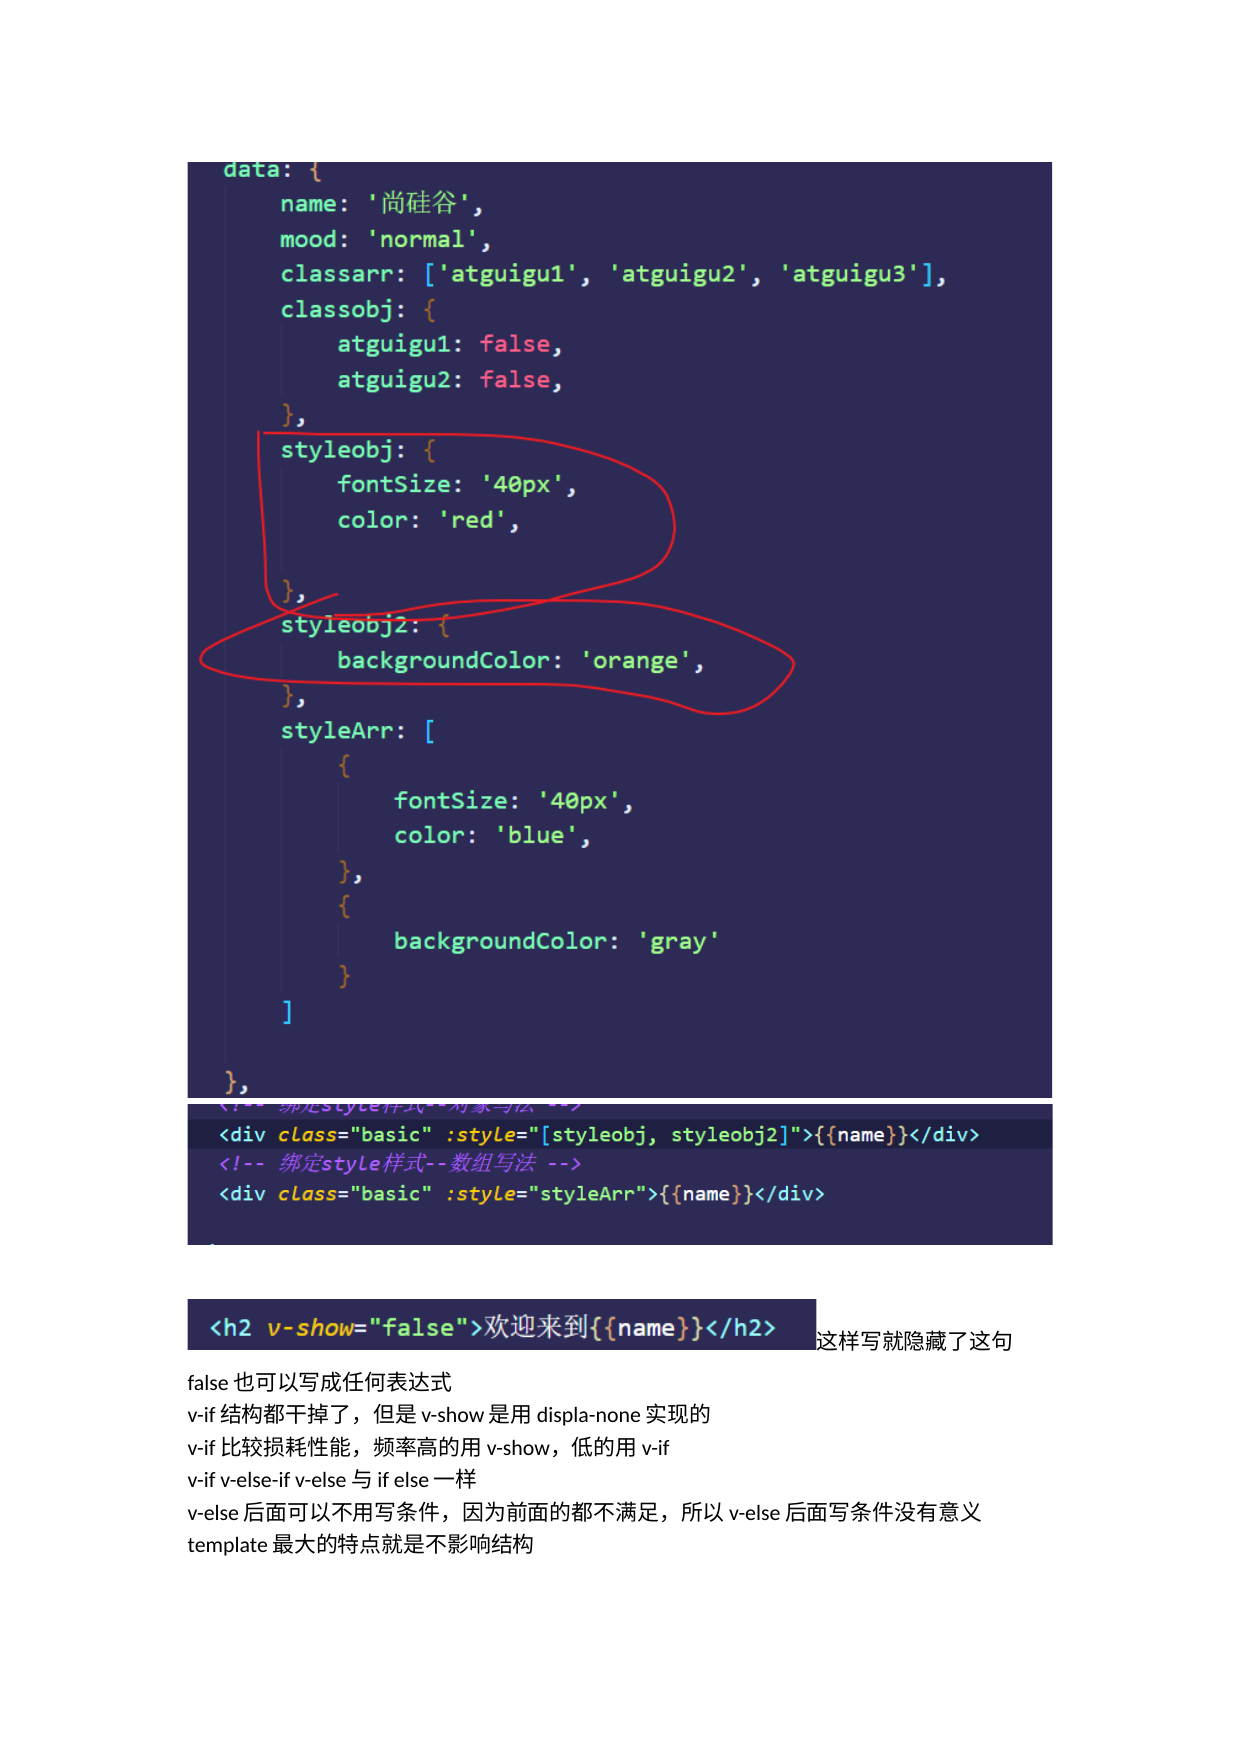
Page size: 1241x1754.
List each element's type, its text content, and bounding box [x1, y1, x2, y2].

text template最大的特点就是不影响结构 [187, 1527, 1053, 1559]
text v-if v-else-if v-else与if else一样 [187, 1462, 1053, 1494]
text false也可以写成任何表达式 [187, 1364, 1053, 1397]
picture [187, 1299, 817, 1350]
picture [187, 162, 1053, 1098]
text v-if结构都干掉了，但是v-show是用displa-none实现的 [187, 1397, 1053, 1429]
picture [187, 1104, 1053, 1245]
text v-else后面可以不用写条件，因为前面的都不满足，所以v-else后面写条件没有意义 [187, 1494, 1053, 1527]
text v-if比较损耗性能，频率高的用v-show，低的用v-if [187, 1429, 1053, 1462]
